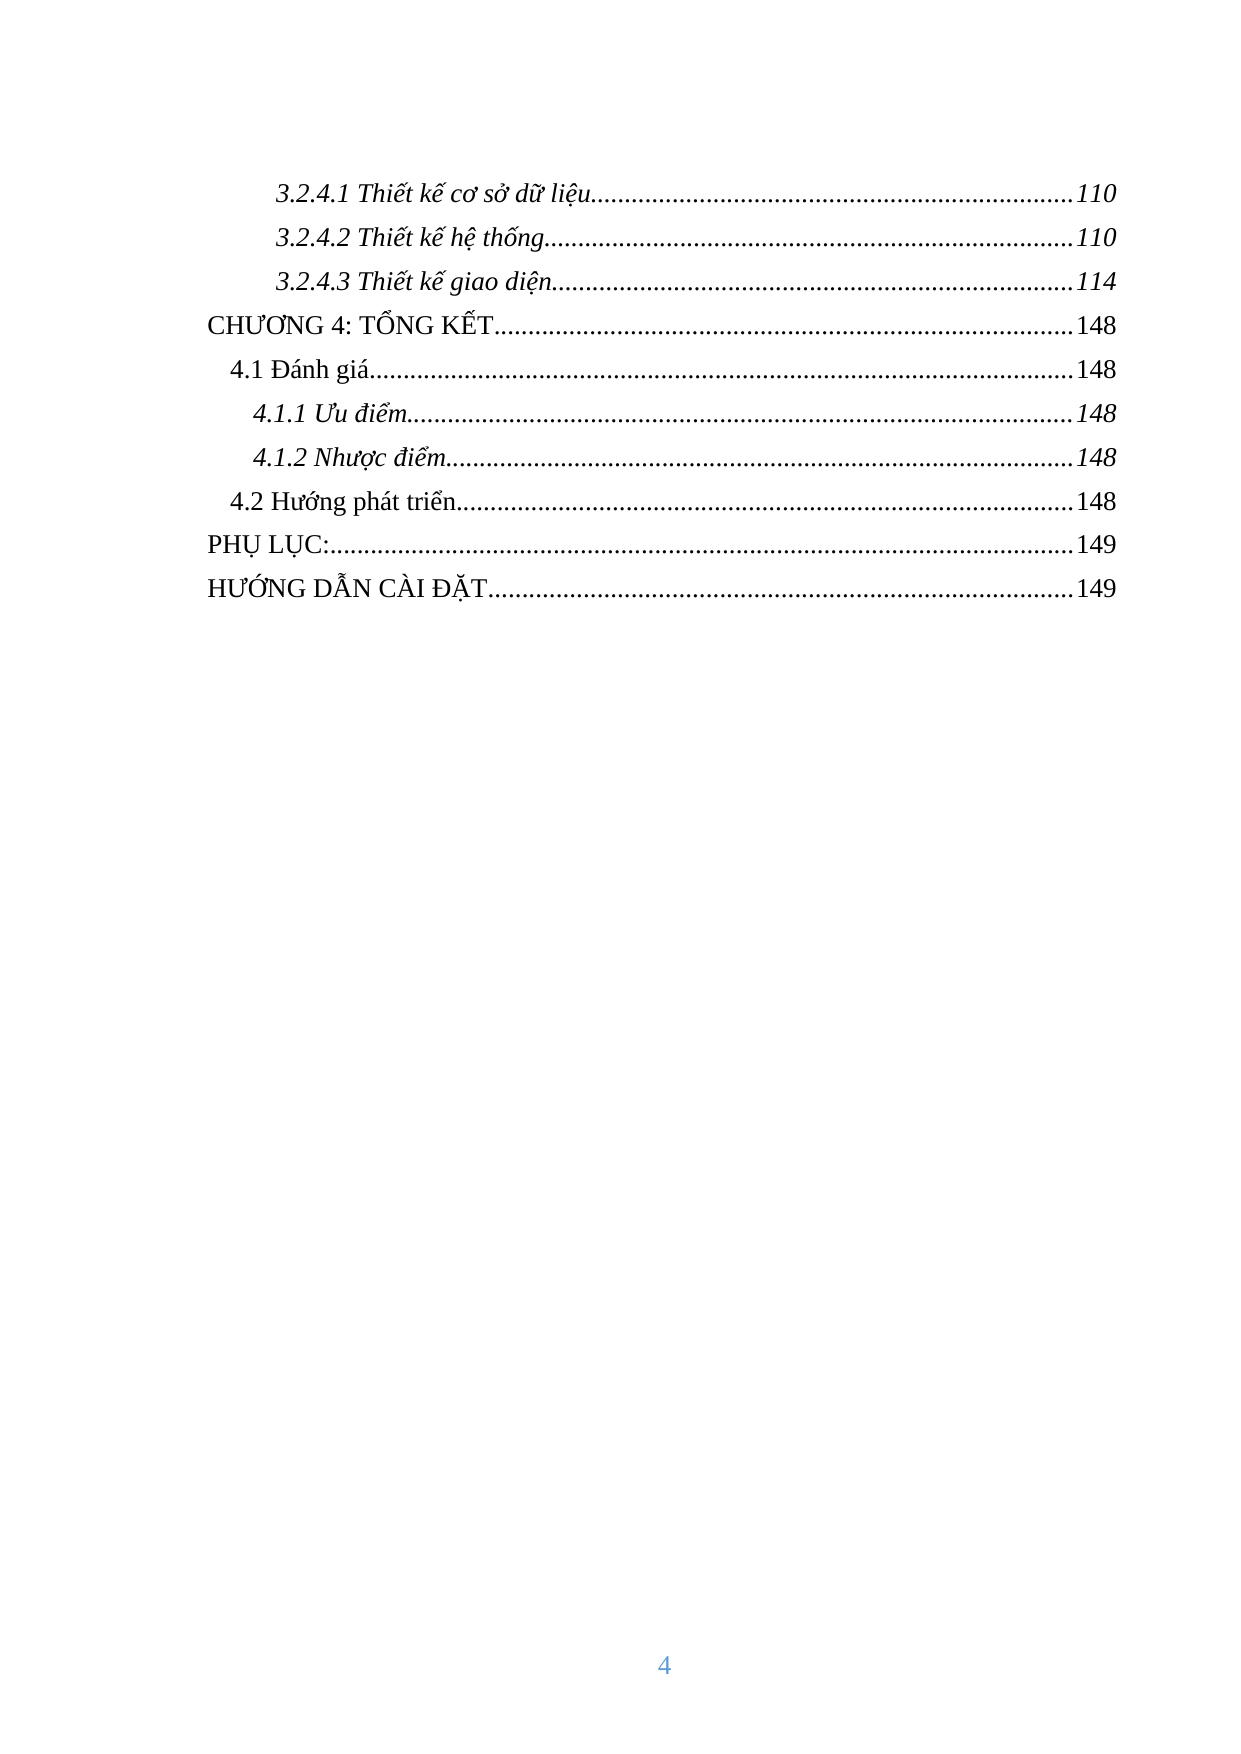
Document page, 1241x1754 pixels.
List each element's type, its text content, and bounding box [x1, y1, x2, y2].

text 4.2 Hướng phát triển 148 [230, 485, 1122, 516]
text PHỤ LỤC: 149 [207, 529, 1122, 560]
text 3.2.4.2 Thiết kế hệ thống 110 [276, 221, 1122, 252]
text 3.2.4.3 Thiết kế giao diện 114 [276, 265, 1122, 296]
text 4.1.1 Ưu điểm 148 [253, 397, 1122, 428]
text CHƯƠNG 4: TỔNG KẾT 148 [207, 309, 1122, 340]
text 3.2.4.1 Thiết kế cơ sở dữ liệu. 110 [276, 177, 1122, 208]
text HƯỚNG DẪN CÀI ĐẶT 149 [207, 573, 1122, 604]
text 4.1.2 Nhược điểm 148 [253, 441, 1122, 472]
text 4.1 Đánh giá 148 [230, 353, 1122, 384]
